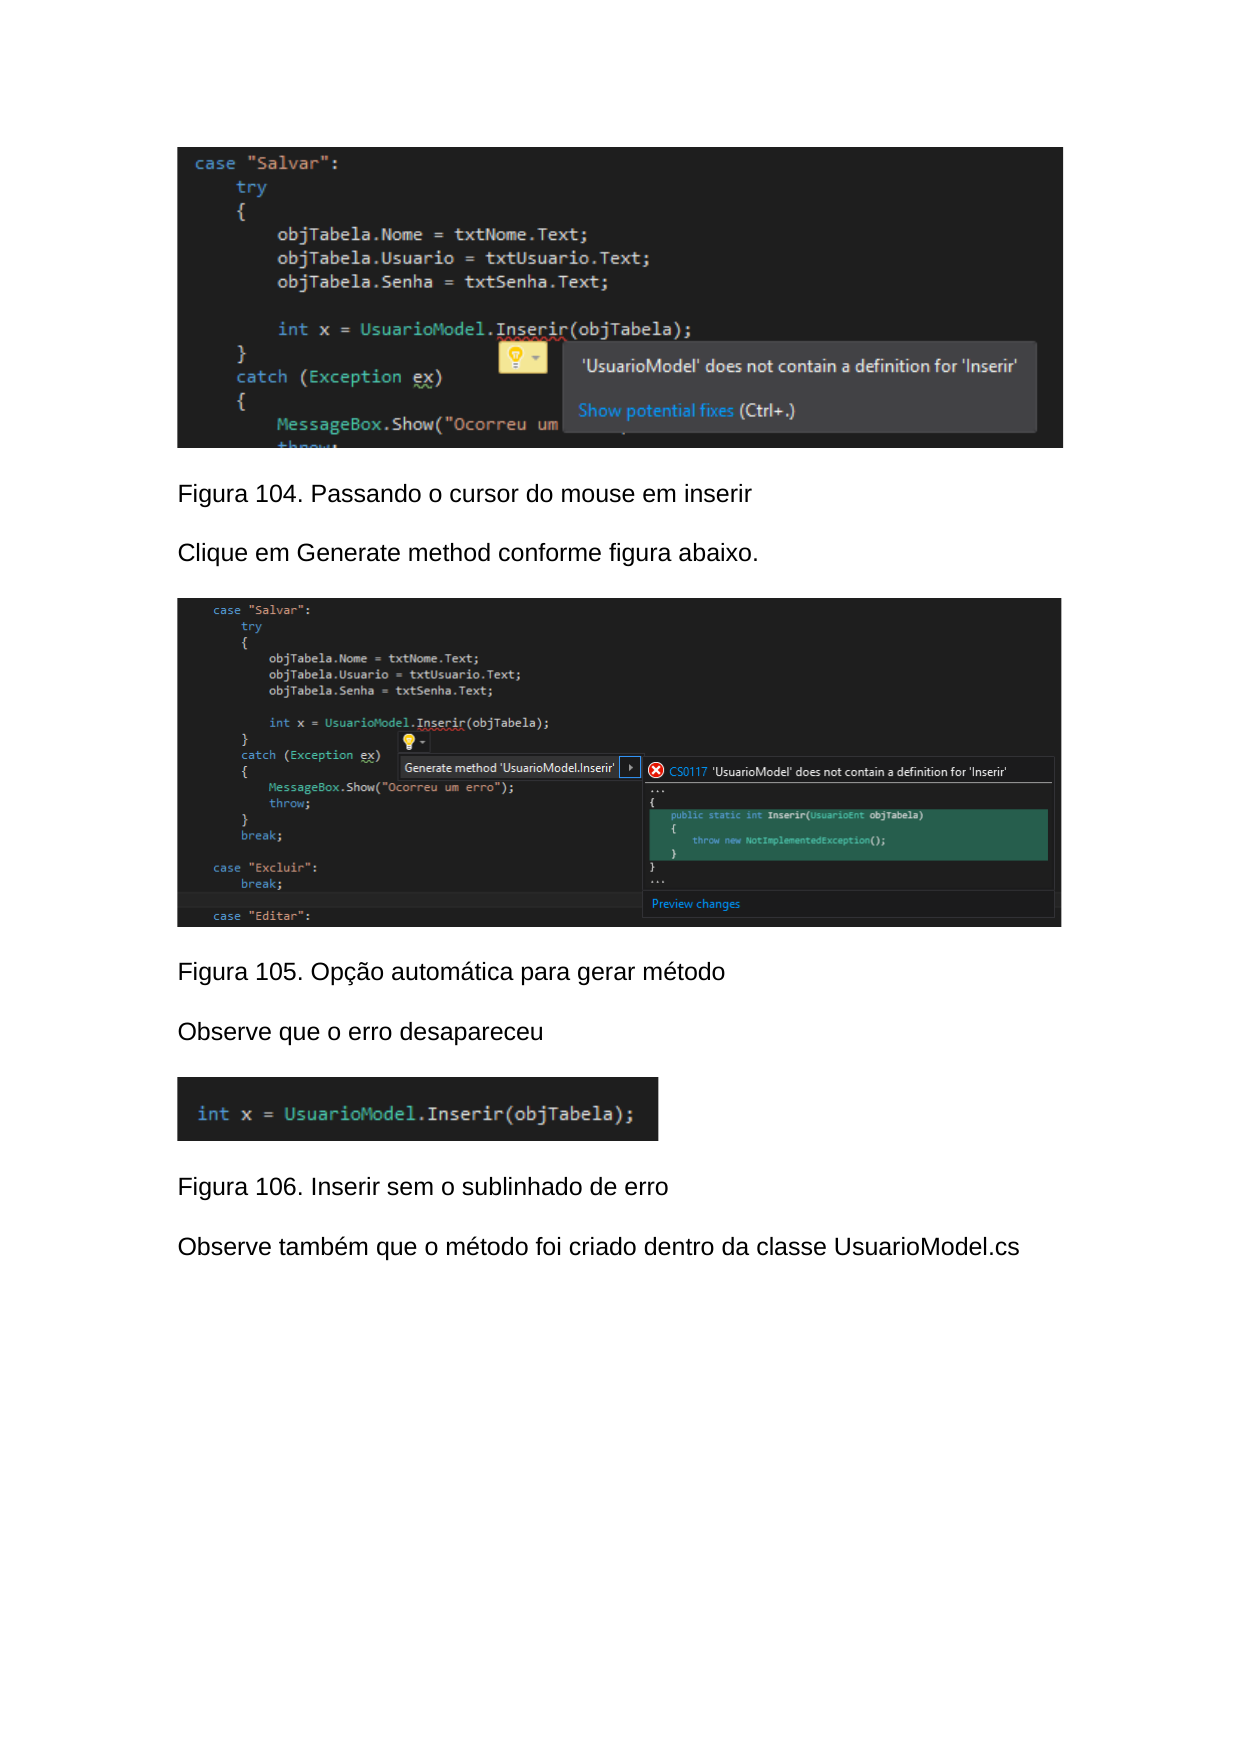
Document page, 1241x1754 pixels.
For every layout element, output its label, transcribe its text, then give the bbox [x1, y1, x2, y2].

text Figura 105. Opção automática para gerar método [177, 957, 1063, 986]
picture [177, 598, 1062, 927]
picture [177, 147, 1064, 448]
text Clique em Generate method conforme figura abaixo. [177, 538, 1063, 567]
text Figura 106. Inserir sem o sublinhado de erro [177, 1172, 1063, 1201]
text Figura 104. Passando o cursor do mouse em inserir [177, 479, 1063, 507]
text Observe que o erro desapareceu [177, 1017, 1063, 1046]
text Observe também que o método foi criado dentro da classe UsuarioModel.cs [177, 1232, 1063, 1261]
